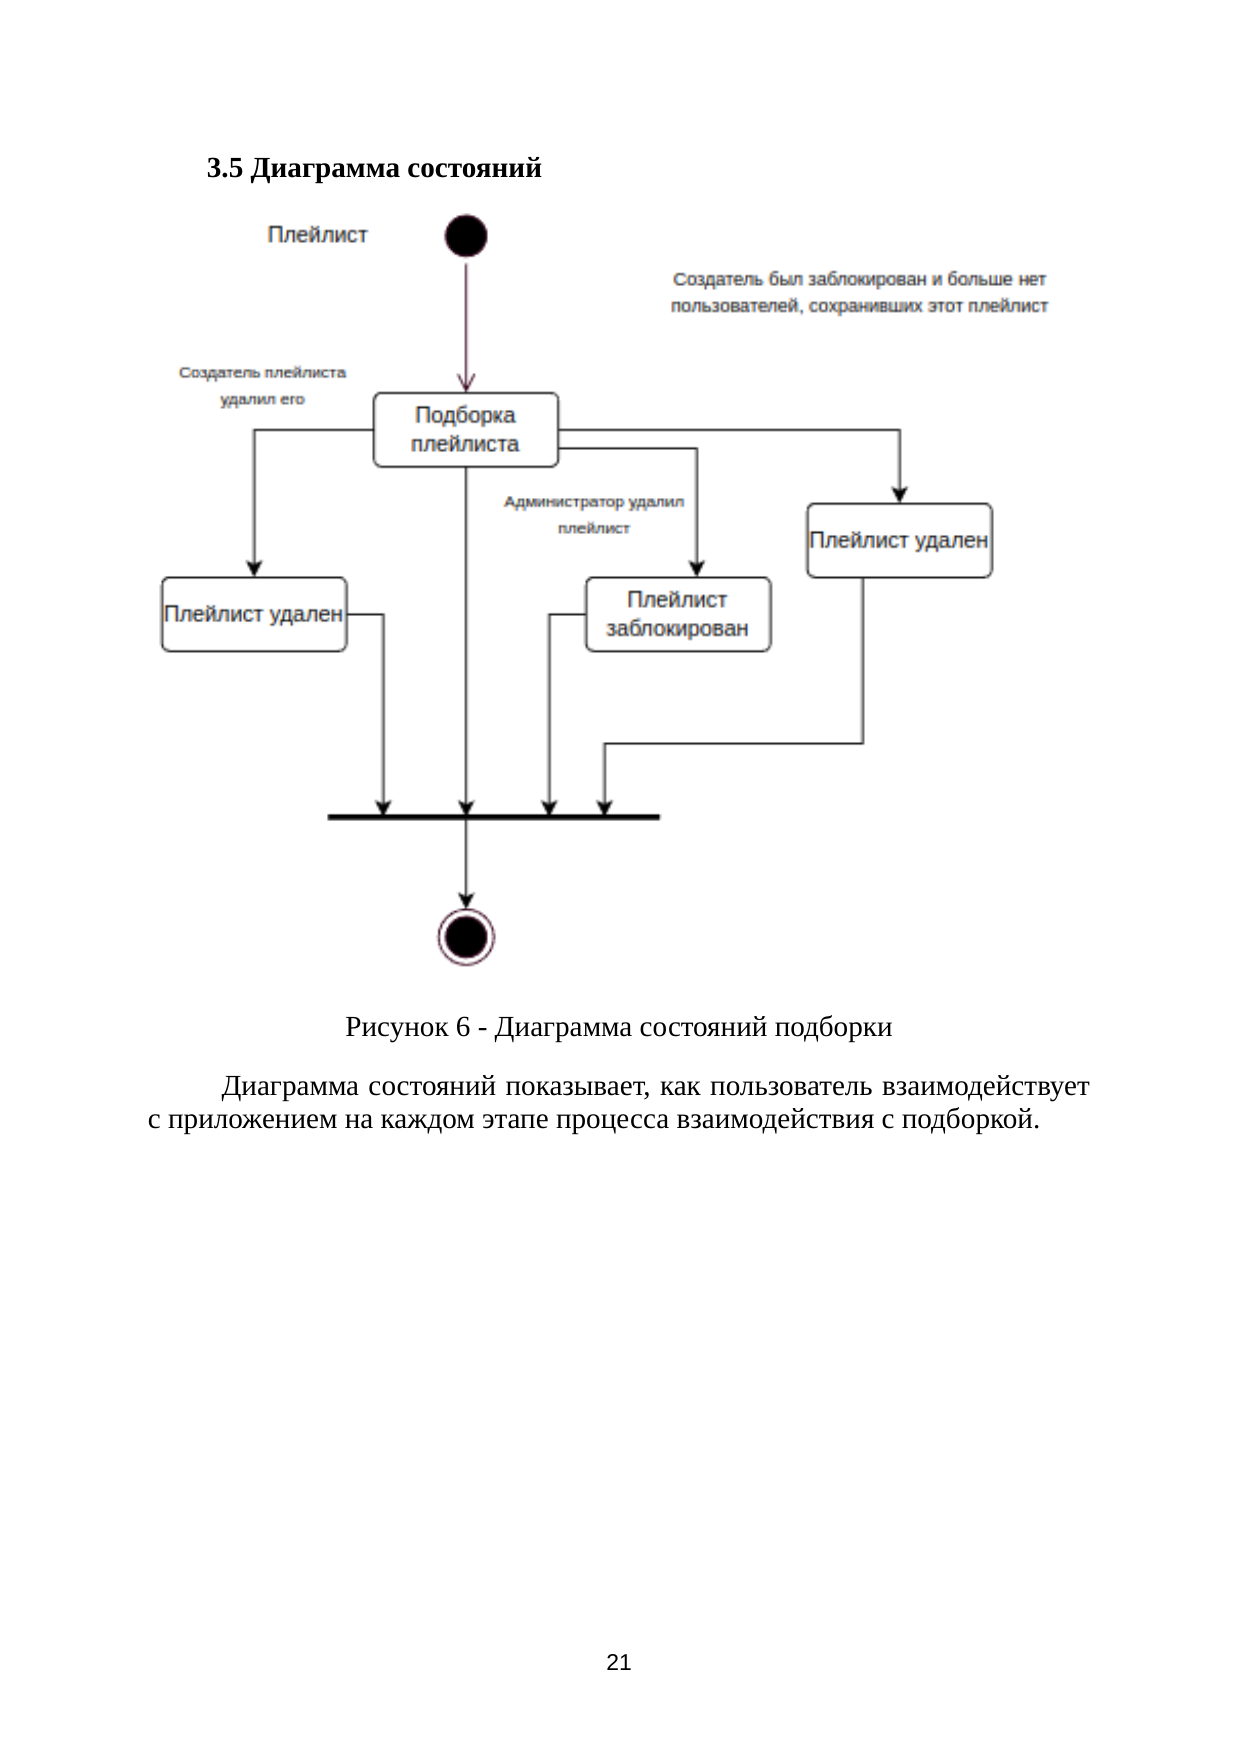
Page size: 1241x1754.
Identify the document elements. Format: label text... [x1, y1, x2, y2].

text Рисунок 6 - Диаграмма состояний подборки [148, 1009, 1090, 1043]
picture [158, 208, 1080, 985]
subtitle 3.5 Диаграмма состояний [207, 150, 1090, 183]
text Диаграмма состояний показывает, как пользователь взаимодействует с приложением на каждом этапе процесса взаимодействия с подборкой. [148, 1068, 1090, 1135]
